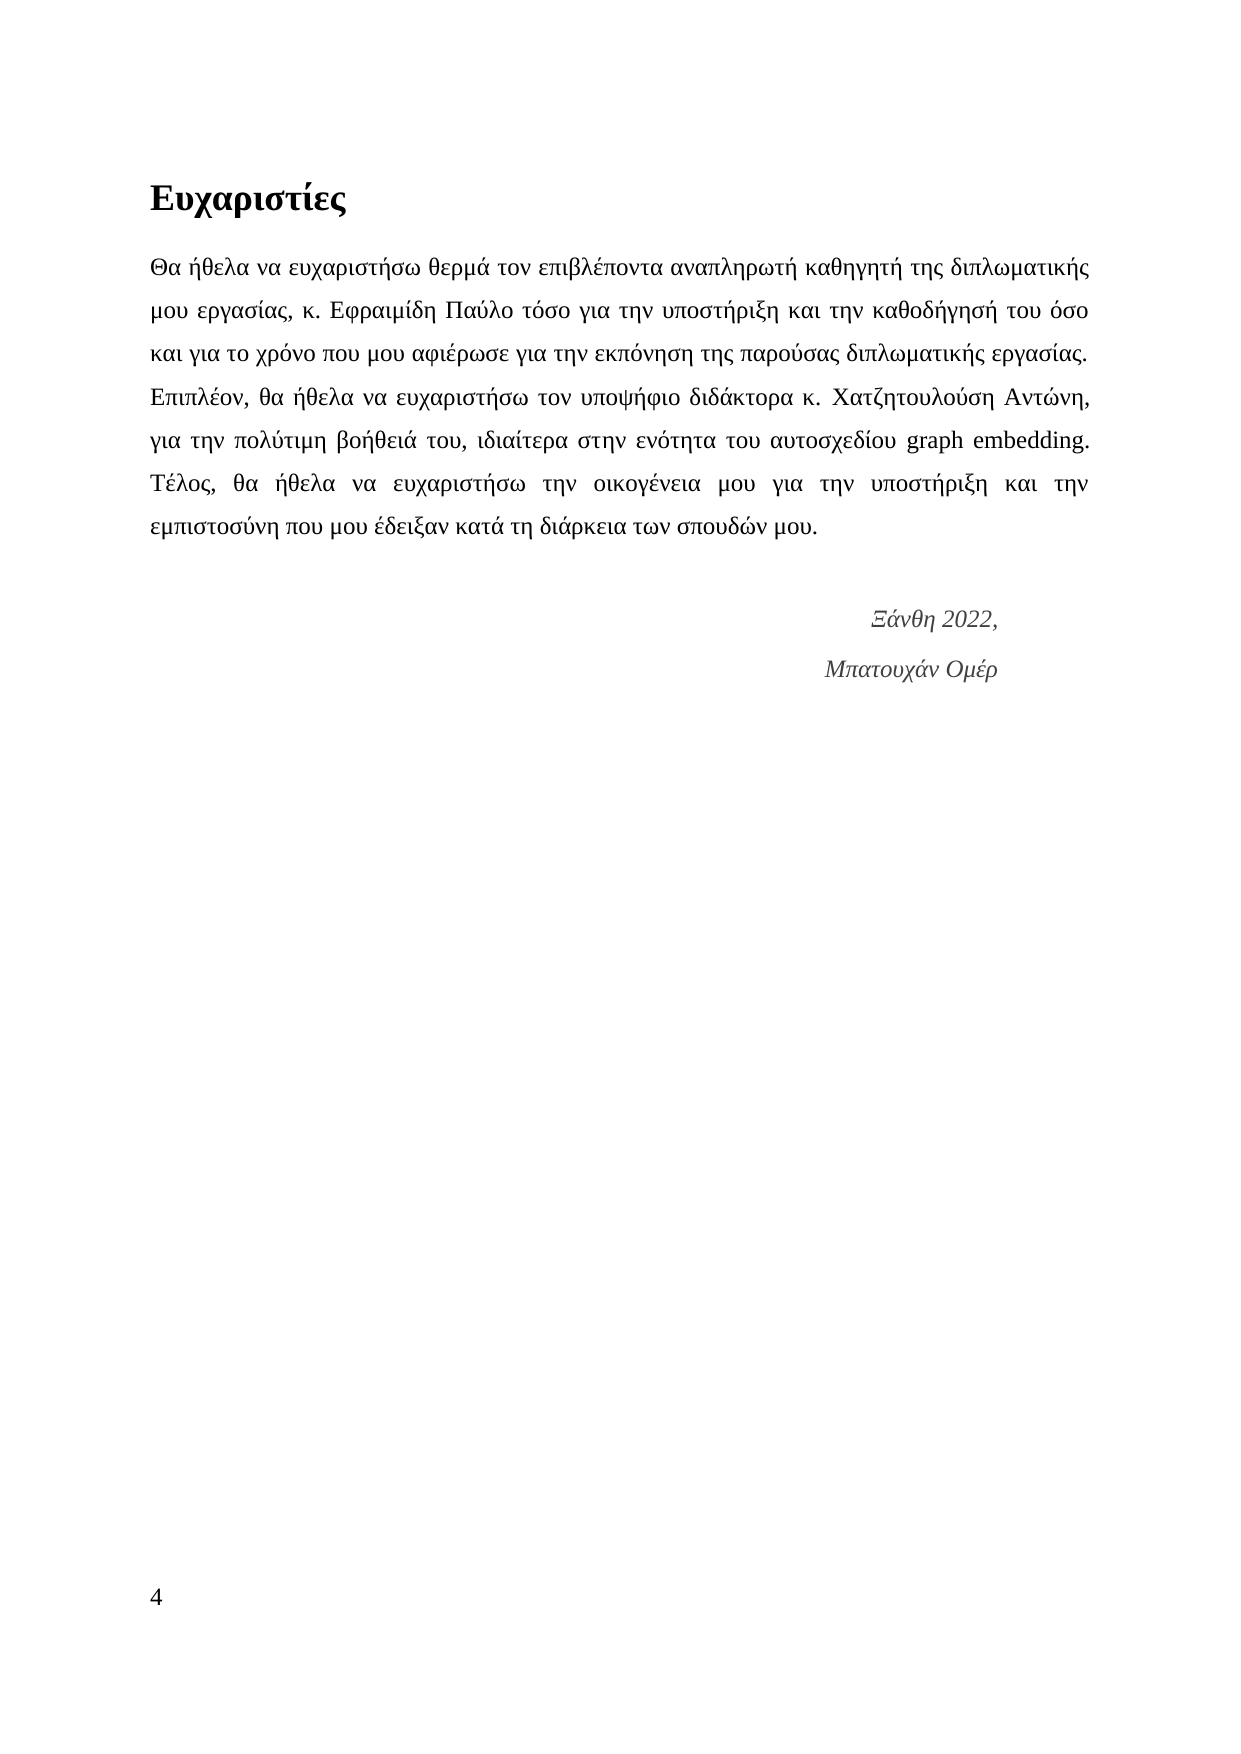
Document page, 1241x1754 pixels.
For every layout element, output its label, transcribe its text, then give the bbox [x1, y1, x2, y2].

text Μπατουχάν Ομέρ [240, 654, 1000, 682]
text Ξάνθη 2022, [240, 604, 1000, 633]
text Θα ήθελα να ευχαριστήσω θερμά τον επιβλέποντα αναπληρωτή καθηγητή της διπλωματικής μου εργασίας, κ. Εφραιμίδη Παύλο τόσο για την υποστήριξη και την καθοδήγησή του όσο και για το χρόνο που μου αφιέρωσε για την εκπόνηση της παρούσας διπλωματικής εργασίας. Επιπλέον, θα ήθελα να ευχαριστήσω τον υποψήφιο διδάκτορα κ. Χατζητουλούση Αντώνη, για την πολύτιμη βοήθειά του, ιδιαίτερα στην ενότητα του αυτοσχεδίου graph embedding. Τέλος, θα ήθελα να ευχαριστήσω την οικογένεια μου για την υποστήριξη και την εμπιστοσύνη που μου έδειξαν κατά τη διάρκεια των σπουδών μου. [150, 252, 1090, 540]
subtitle Ευχαριστίες [150, 175, 1090, 218]
